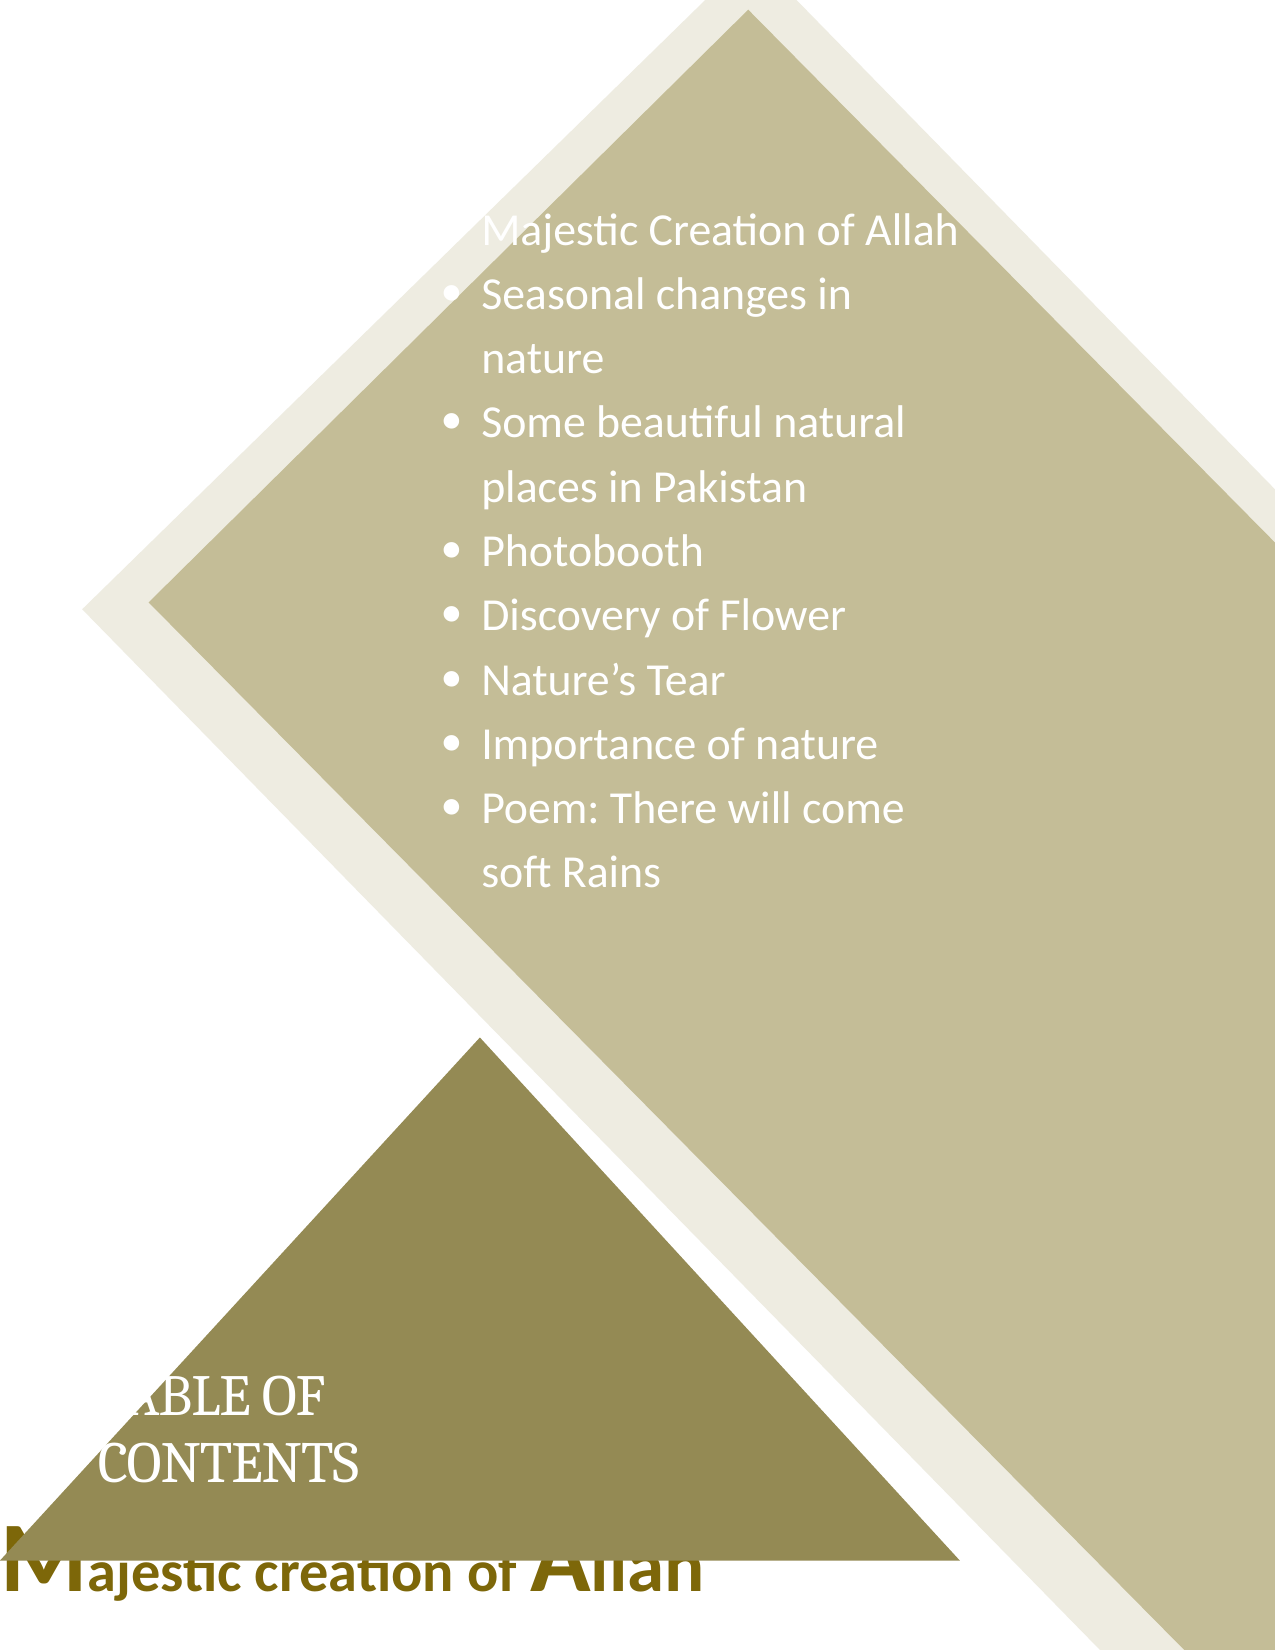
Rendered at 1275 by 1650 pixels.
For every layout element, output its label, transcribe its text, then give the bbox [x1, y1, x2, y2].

text Majestic creation of Allah [0, 1494, 1065, 1616]
